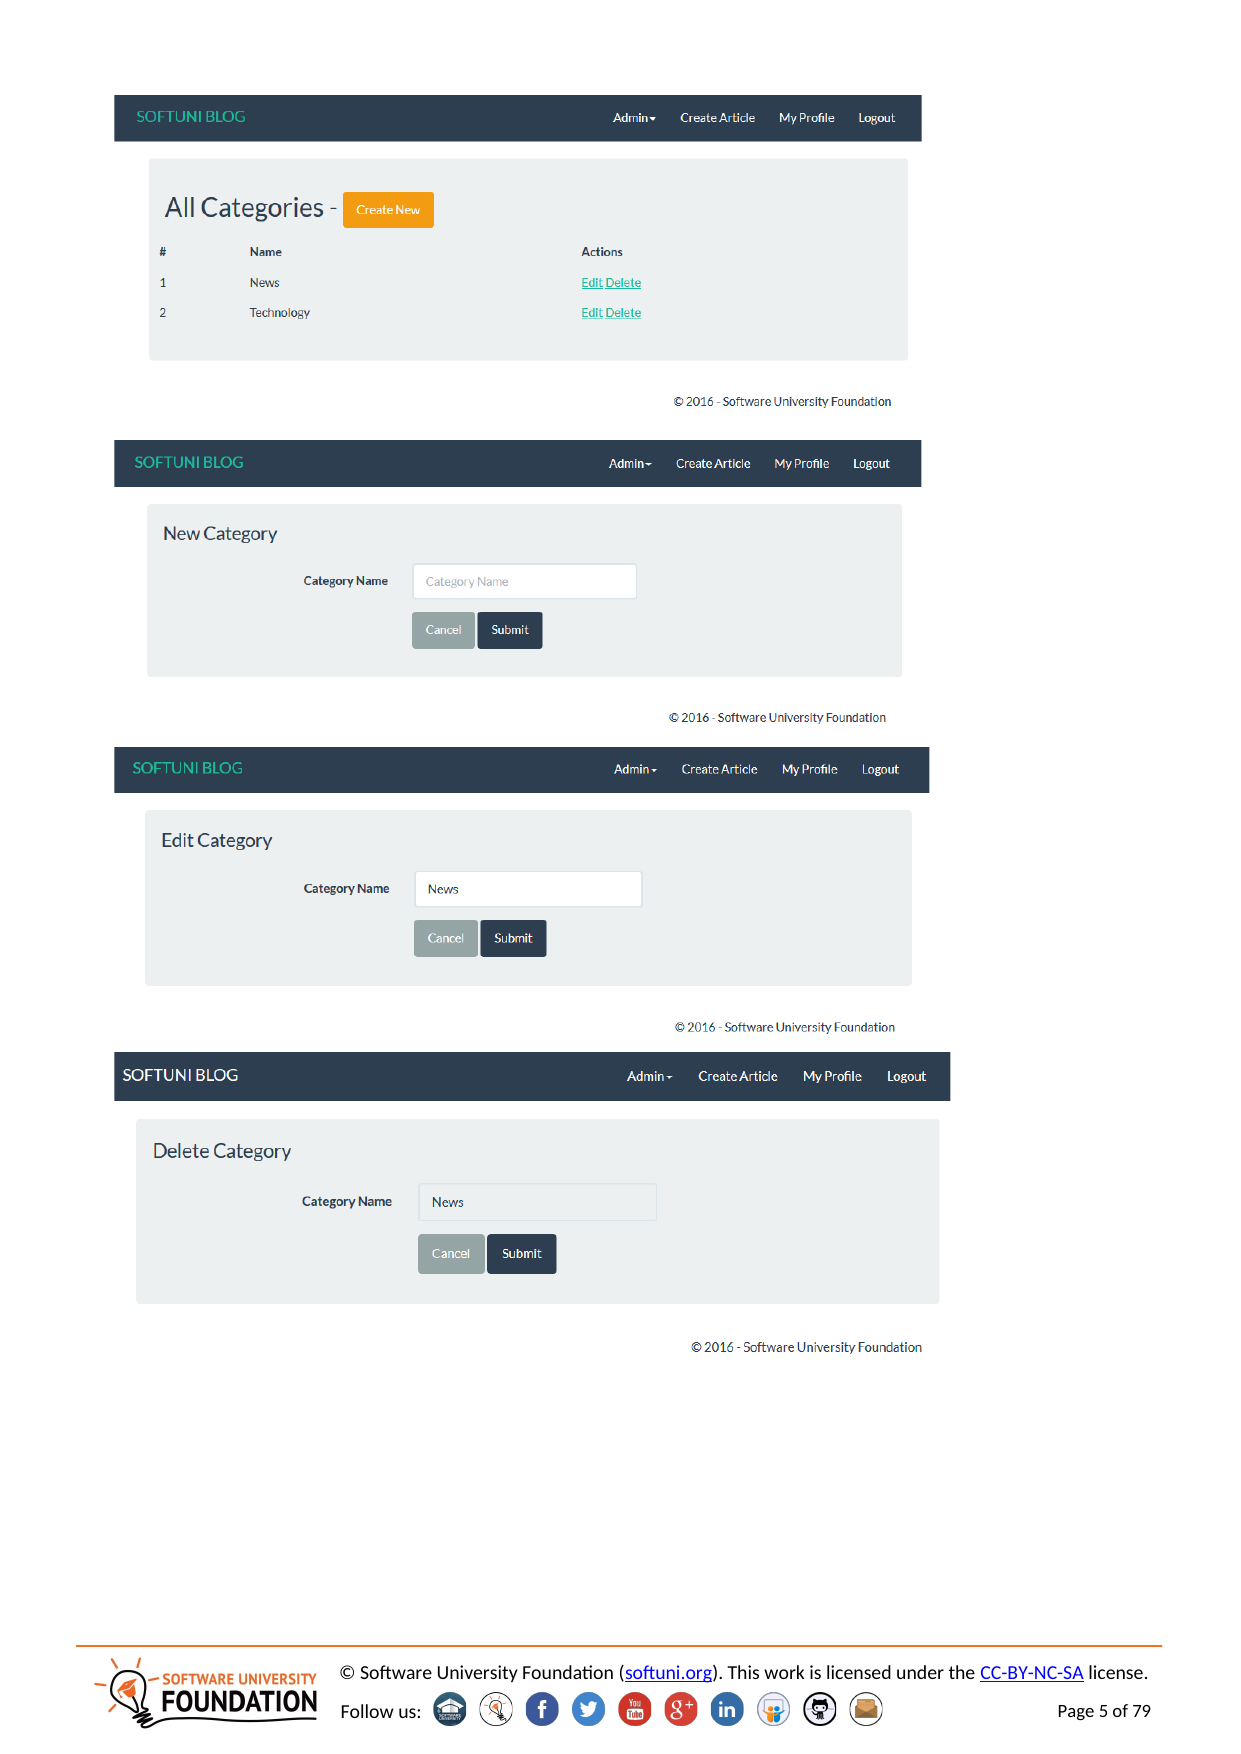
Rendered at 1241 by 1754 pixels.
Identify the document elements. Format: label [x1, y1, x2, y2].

picture [433, 1692, 467, 1726]
picture [93, 1656, 317, 1729]
picture [114, 747, 930, 1036]
picture [525, 1692, 559, 1726]
picture [618, 1692, 652, 1726]
picture [710, 1692, 744, 1726]
picture [572, 1692, 605, 1726]
picture [114, 95, 922, 424]
picture [114, 440, 922, 731]
picture [849, 1692, 883, 1726]
picture [803, 1692, 837, 1726]
picture [479, 1692, 513, 1726]
picture [757, 1692, 790, 1726]
picture [664, 1692, 698, 1726]
picture [114, 1052, 951, 1365]
